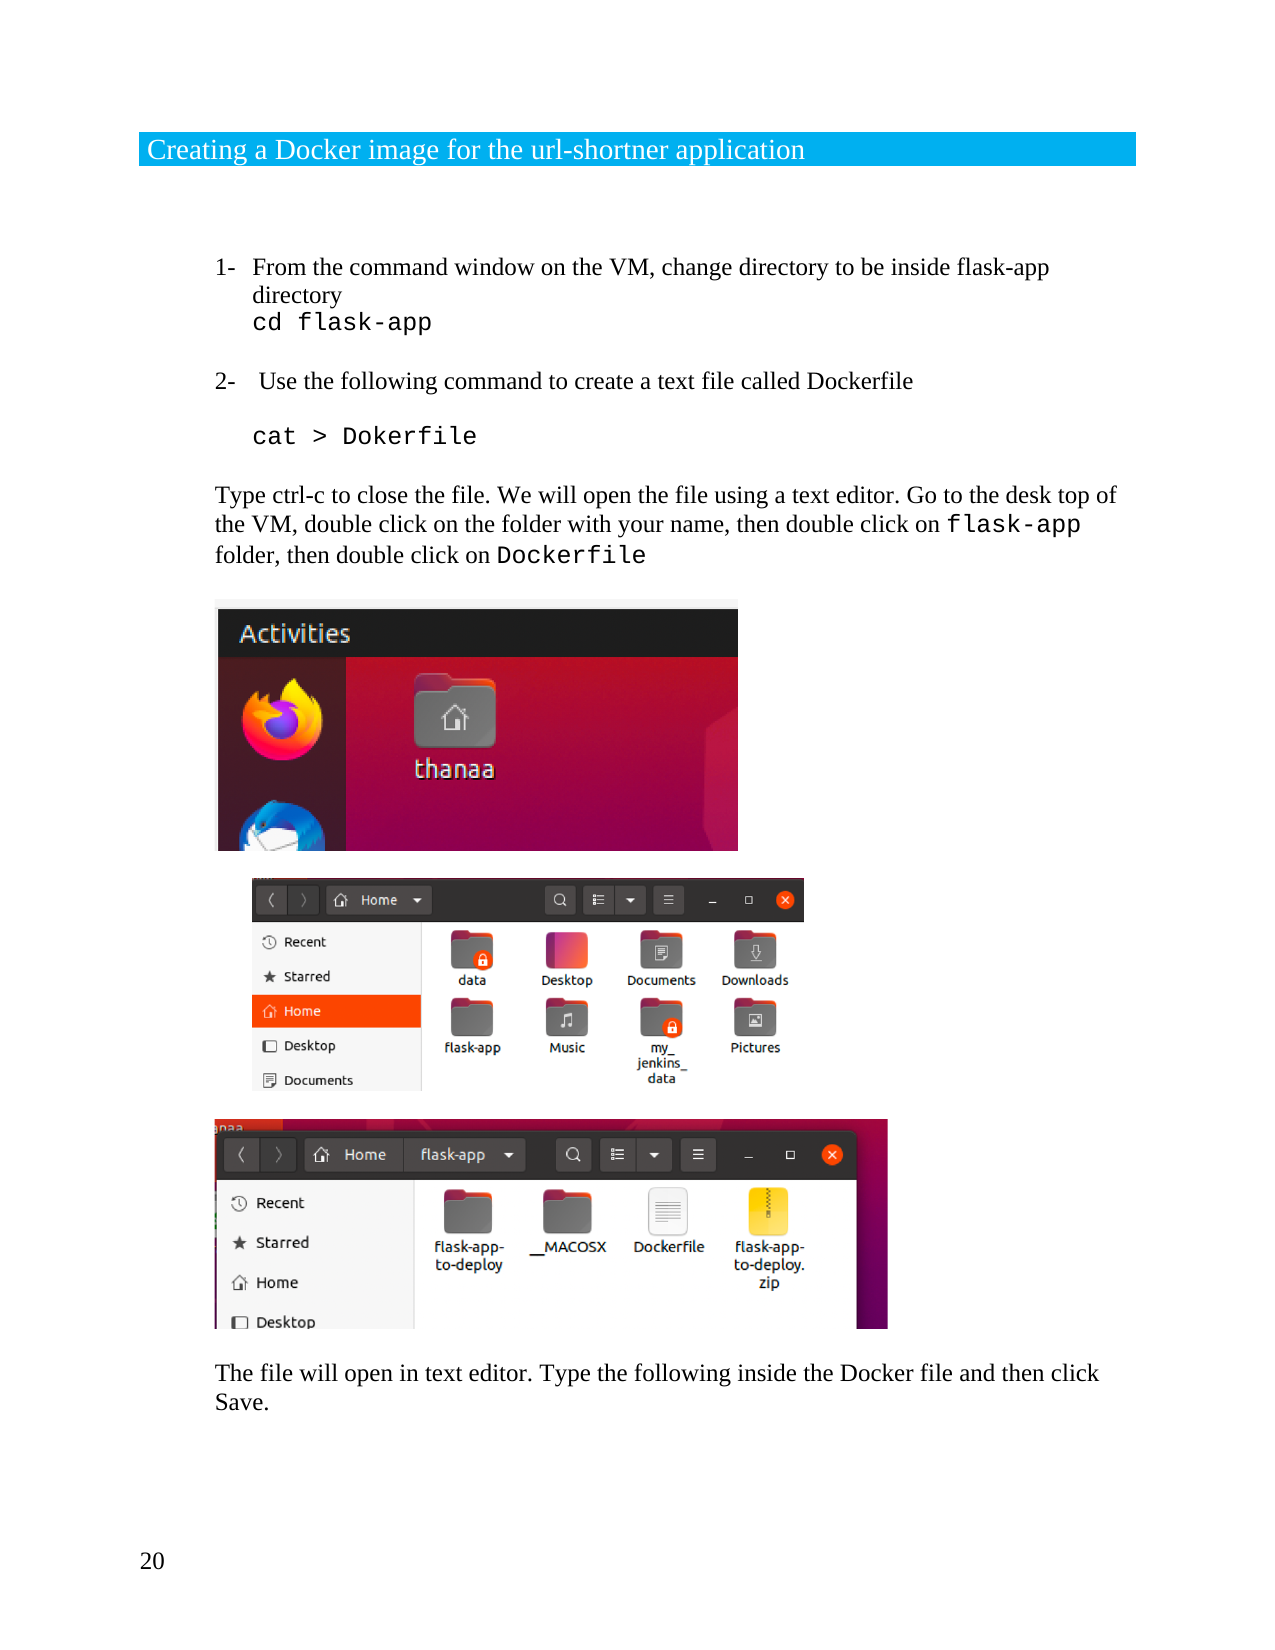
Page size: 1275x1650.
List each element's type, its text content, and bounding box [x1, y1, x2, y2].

list cd flask-app [252, 309, 1136, 338]
picture [252, 878, 804, 1091]
list From the command window on the VM, change directory to be inside flask-app directory [214, 252, 1136, 309]
list Use the following command to create a text file called Dockerfile [214, 366, 1136, 395]
text The file will open in text editor. Type the following inside the Docker file and then click Save. [214, 1358, 1136, 1415]
picture [214, 1119, 888, 1329]
list cat > Dokerfile [252, 423, 1136, 452]
text Type ctrl-c to close the file. We will open the file using a text editor. Go to the desk top of the VM, double click on the folder with your name, then double click on flask-app folder, then double click on Dockerfile [214, 480, 1136, 571]
picture [214, 599, 738, 851]
subtitle Creating a Docker image for the url-shortner application [139, 132, 1136, 166]
